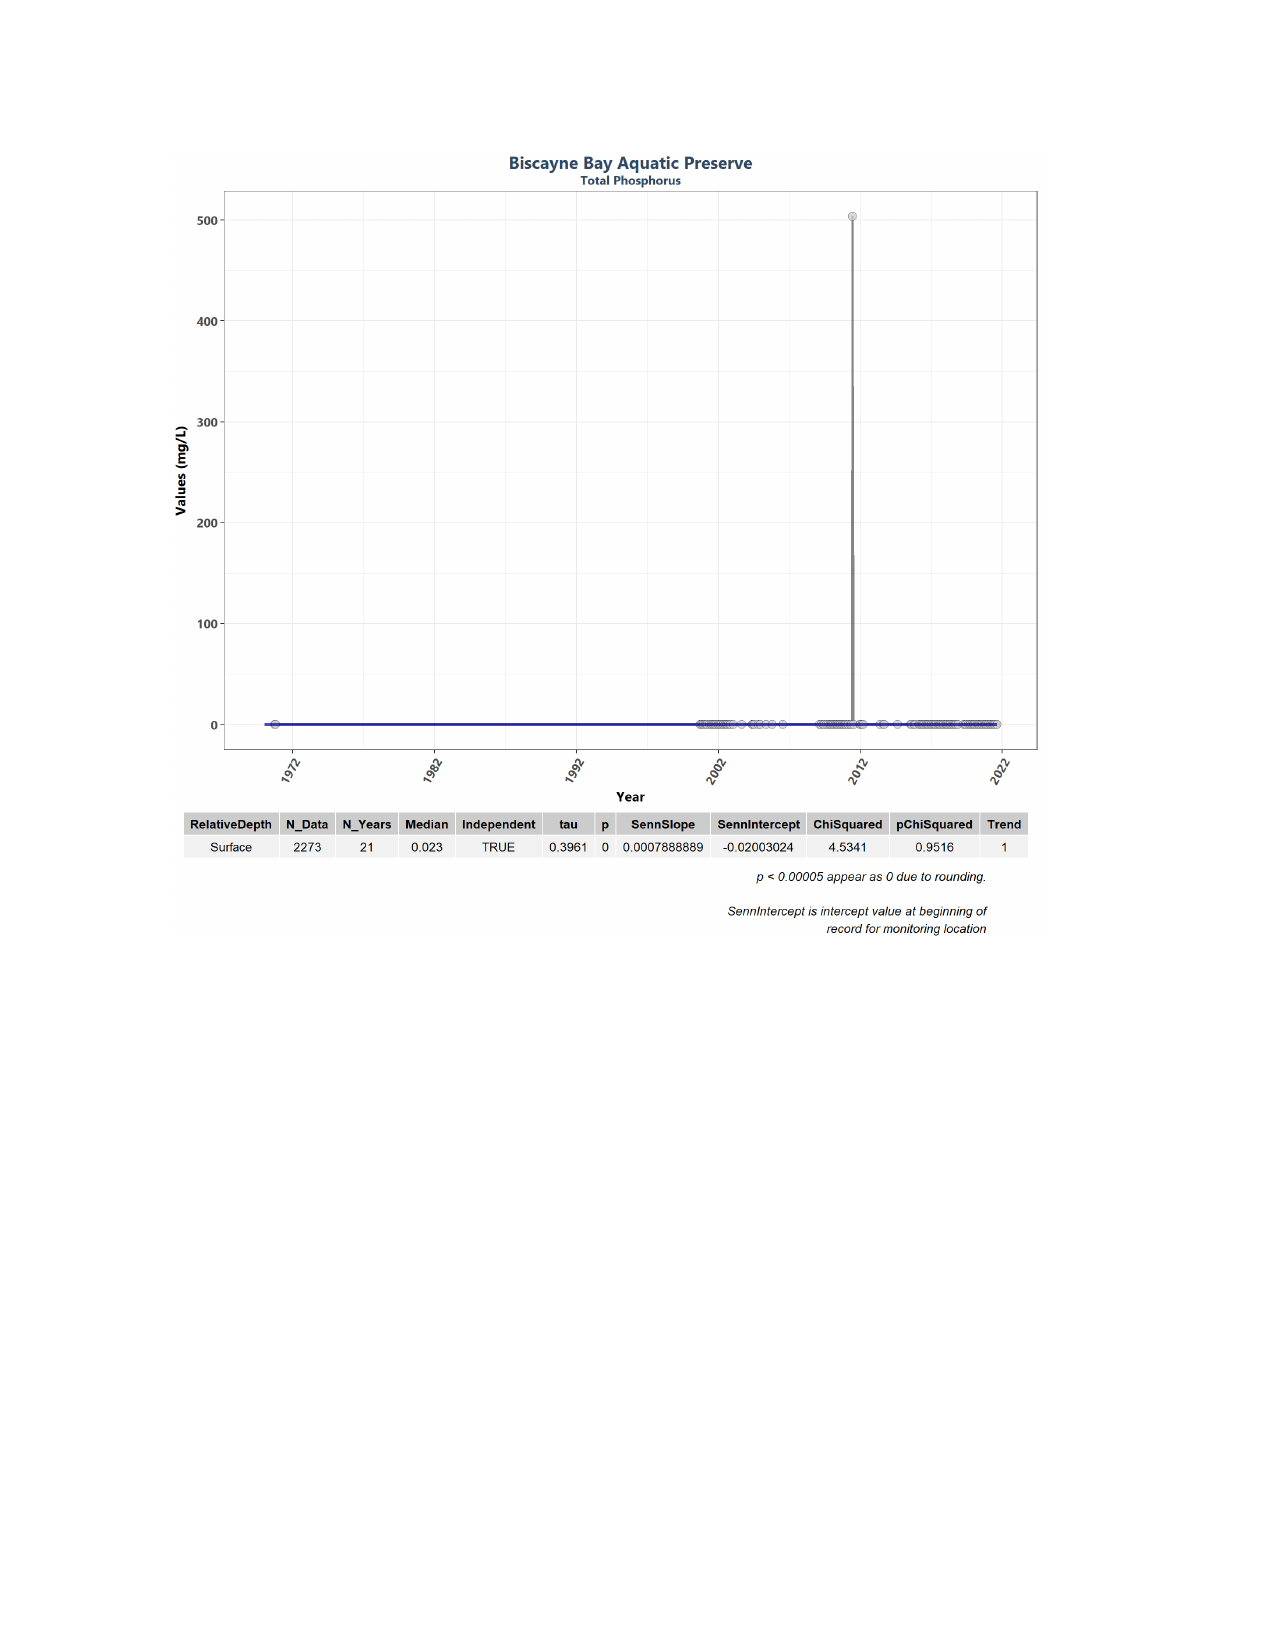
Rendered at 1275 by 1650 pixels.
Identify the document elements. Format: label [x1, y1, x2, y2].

picture [168, 150, 1044, 938]
